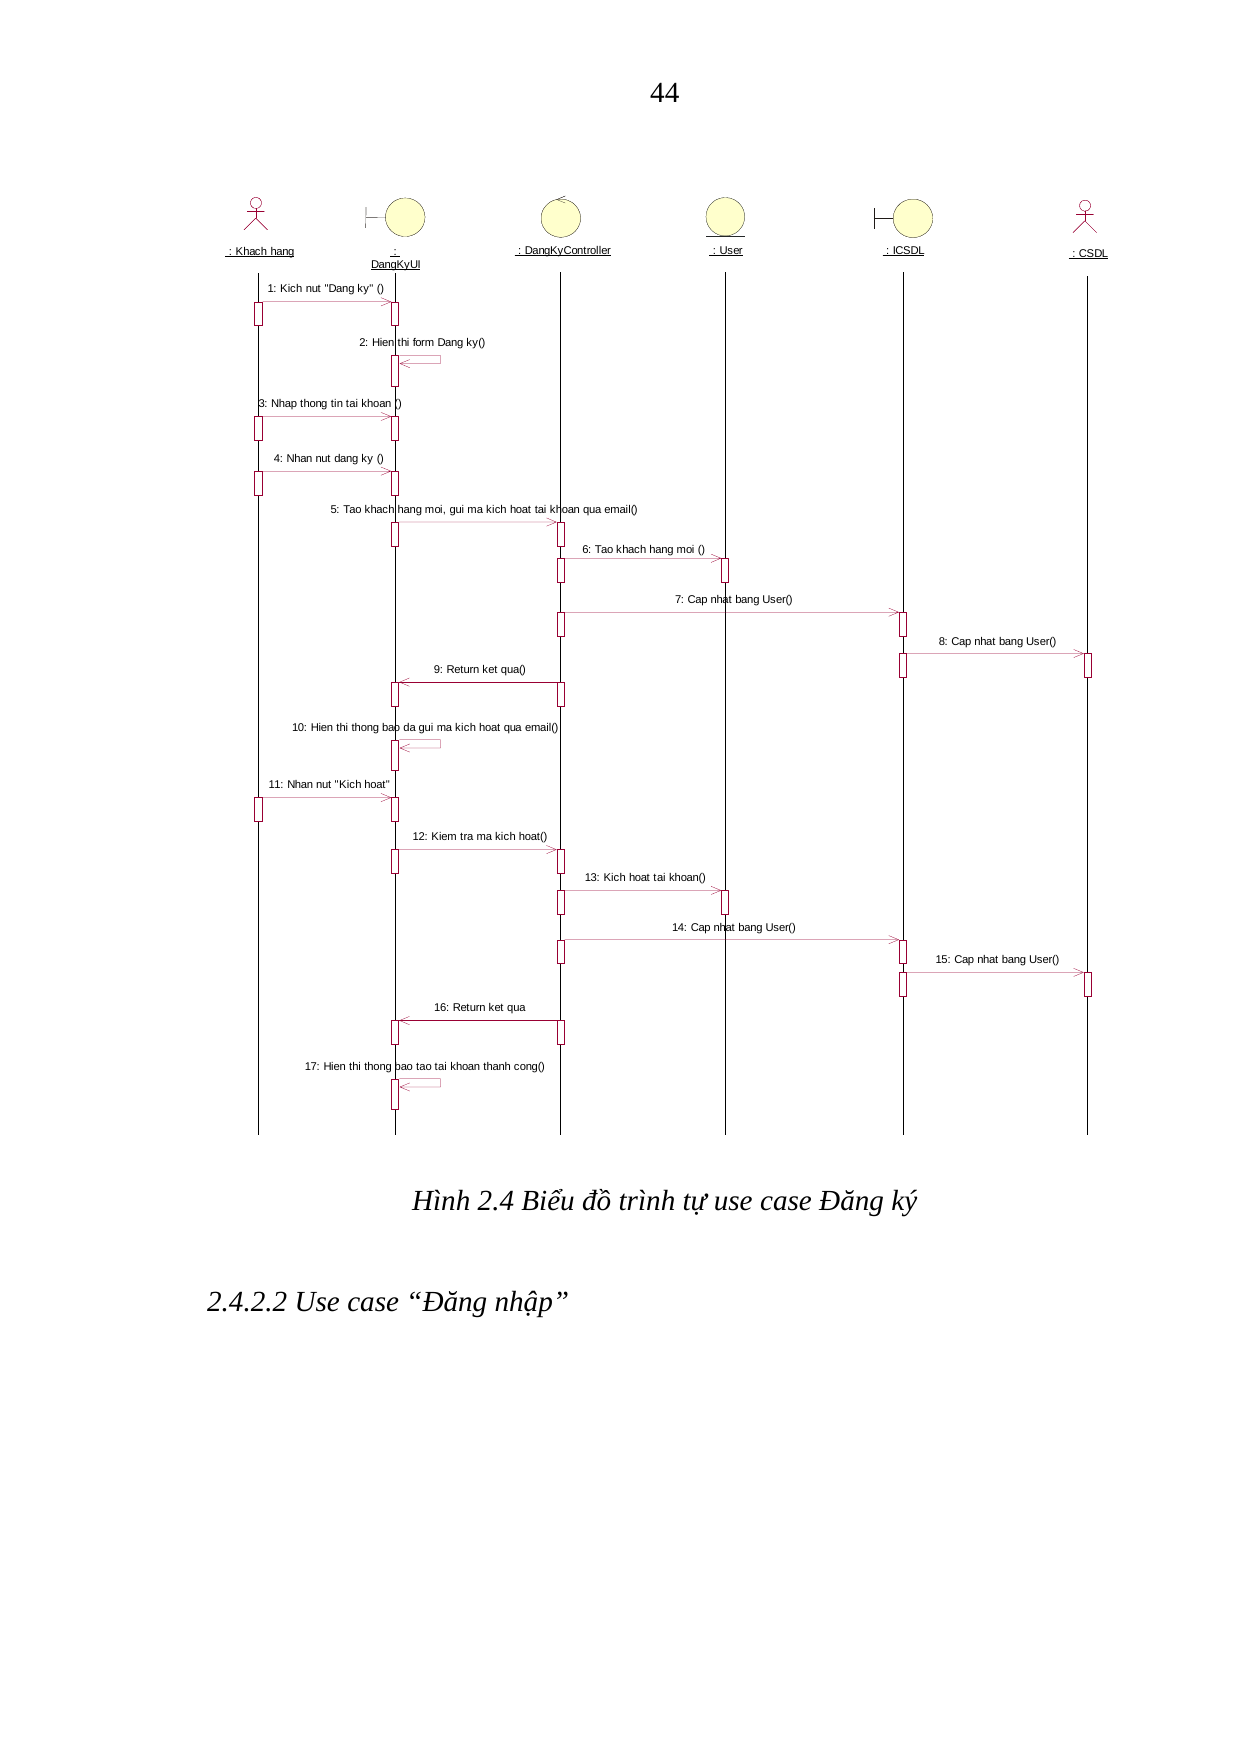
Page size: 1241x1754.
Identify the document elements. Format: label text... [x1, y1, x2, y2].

text Hình 2.4 Biểu đồ trình tự use case Đăng ký [207, 1183, 1122, 1217]
text 2.4.2.2 Use case “Đăng nhập” [207, 1284, 1122, 1317]
